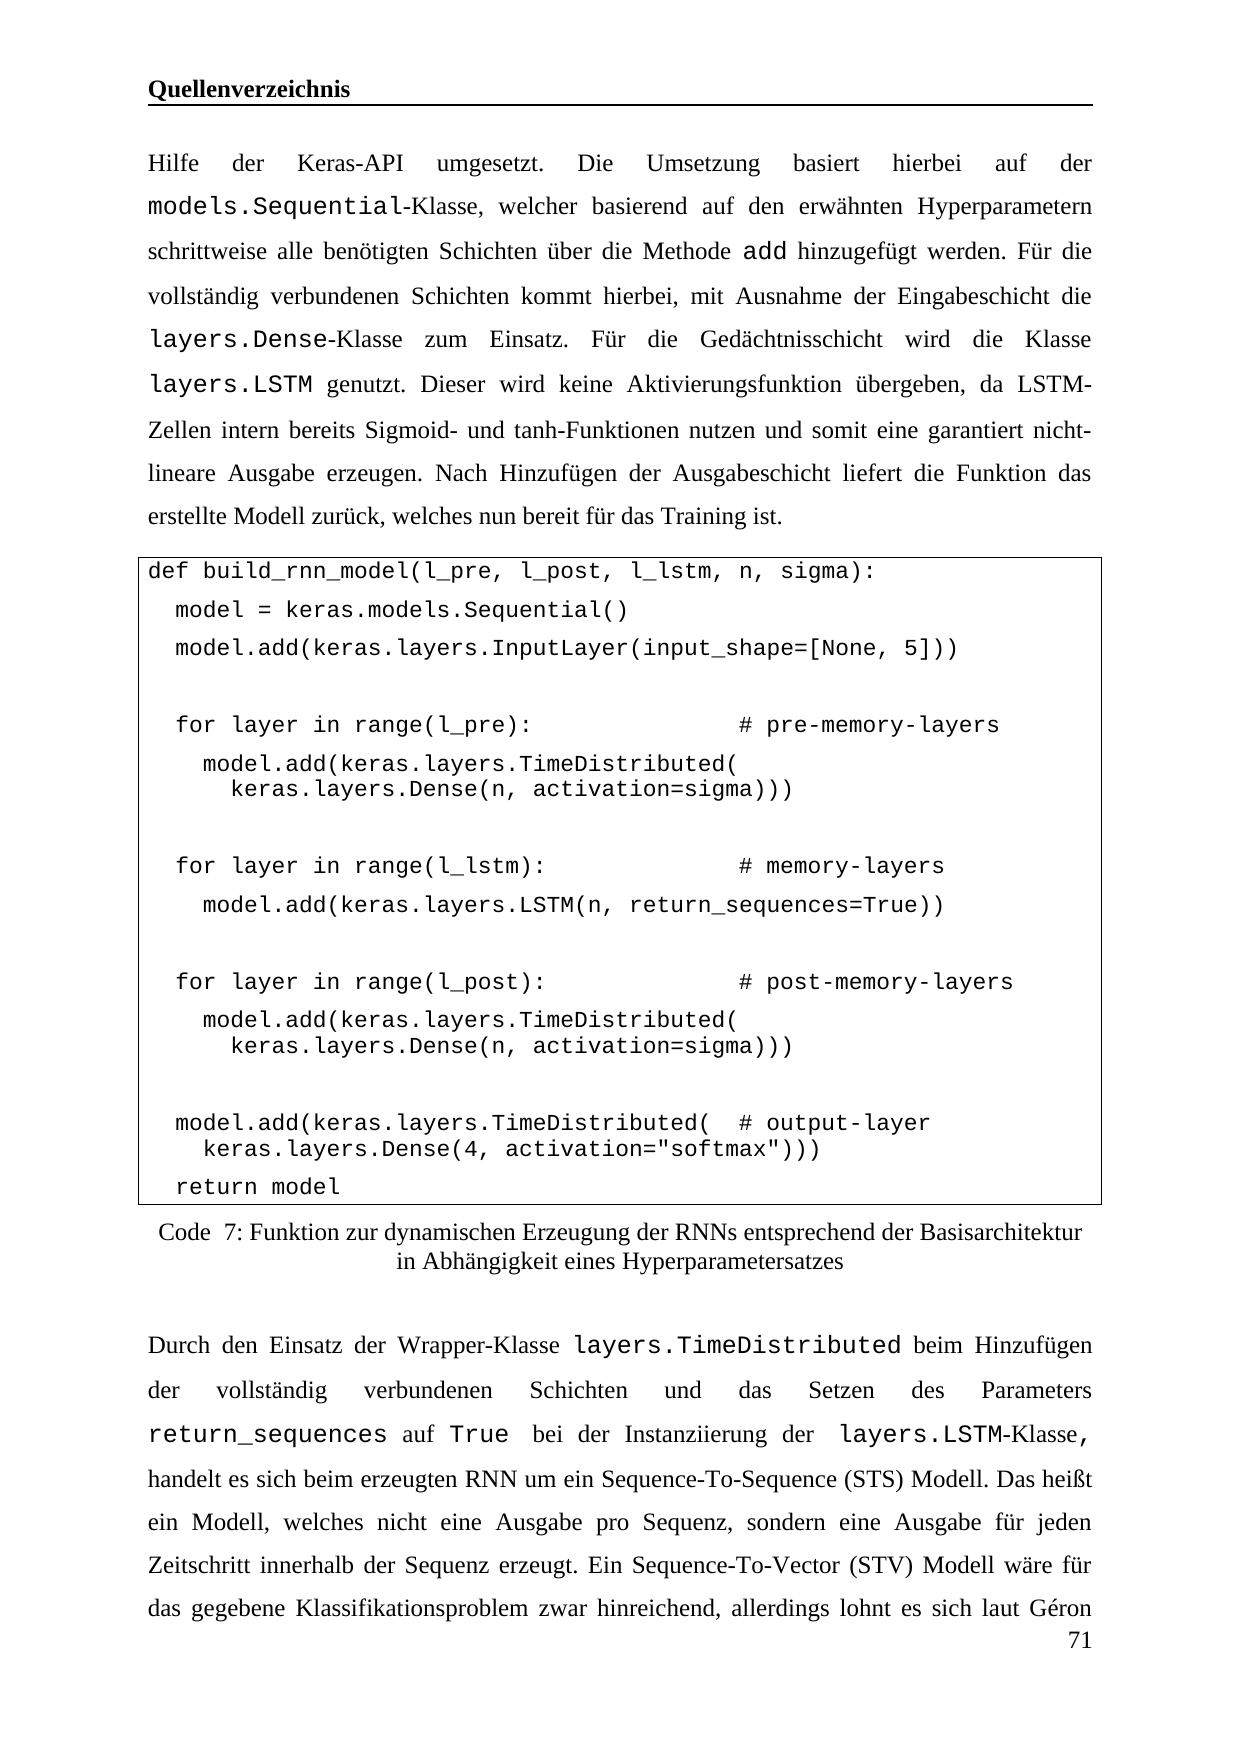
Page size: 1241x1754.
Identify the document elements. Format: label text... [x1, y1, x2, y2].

text def build_rnn_model(l_pre, l_post, l_lstm, n, sigma): [139, 558, 1101, 586]
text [148, 1330, 1093, 1622]
text keras.layers.Dense(n, activation=sigma))) [148, 778, 1093, 804]
text for layer in range(l_post): # post-memory-layers [139, 967, 1101, 996]
text for layer in range(l_lstm): # memory-layers [139, 852, 1101, 881]
text model.add(keras.layers.LSTM(n, return_sequences=True)) [139, 890, 1101, 919]
text model.add(keras.layers.TimeDistributed( [139, 749, 1101, 778]
text model = keras.models.Sequential() [139, 595, 1101, 624]
text keras.layers.Dense(n, activation=sigma))) [148, 1034, 1093, 1060]
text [148, 148, 1093, 530]
text keras.layers.Dense(4, activation="softmax"))) [148, 1137, 1093, 1163]
text for layer in range(l_pre): # pre-memory-layers [139, 710, 1101, 739]
text model.add(keras.layers.InputLayer(input_shape=[None, 5])) [139, 633, 1101, 662]
text model.add(keras.layers.TimeDistributed( # output-layer [139, 1108, 1101, 1137]
text model.add(keras.layers.TimeDistributed( [139, 1005, 1101, 1034]
text return model [139, 1172, 1101, 1204]
